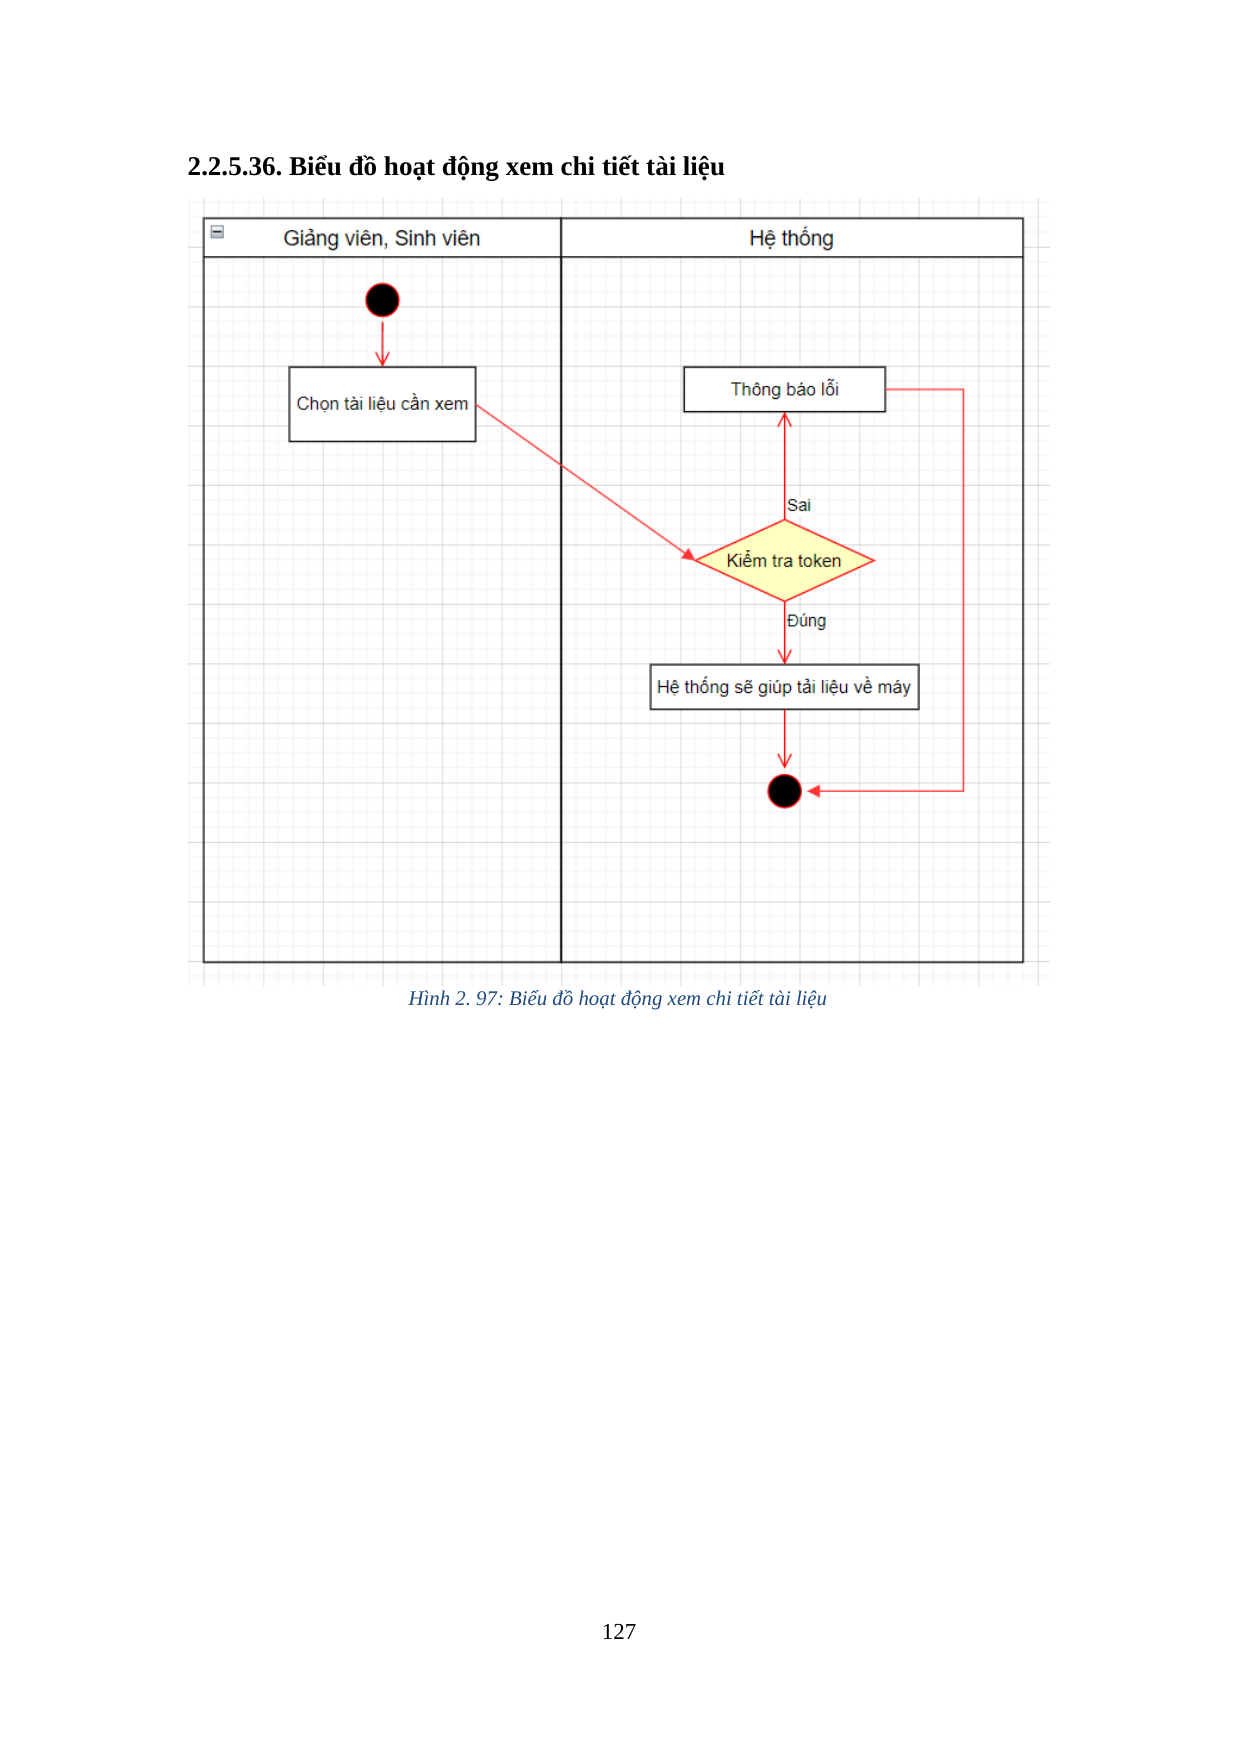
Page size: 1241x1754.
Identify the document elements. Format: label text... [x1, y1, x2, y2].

picture [187, 198, 1050, 986]
text Hình 2. 97: Biểu đồ hoạt động xem chi tiết tài liệu [187, 986, 1050, 1010]
subtitle 2.2.5.36. Biểu đồ hoạt động xem chi tiết tài liệu [187, 150, 1050, 181]
